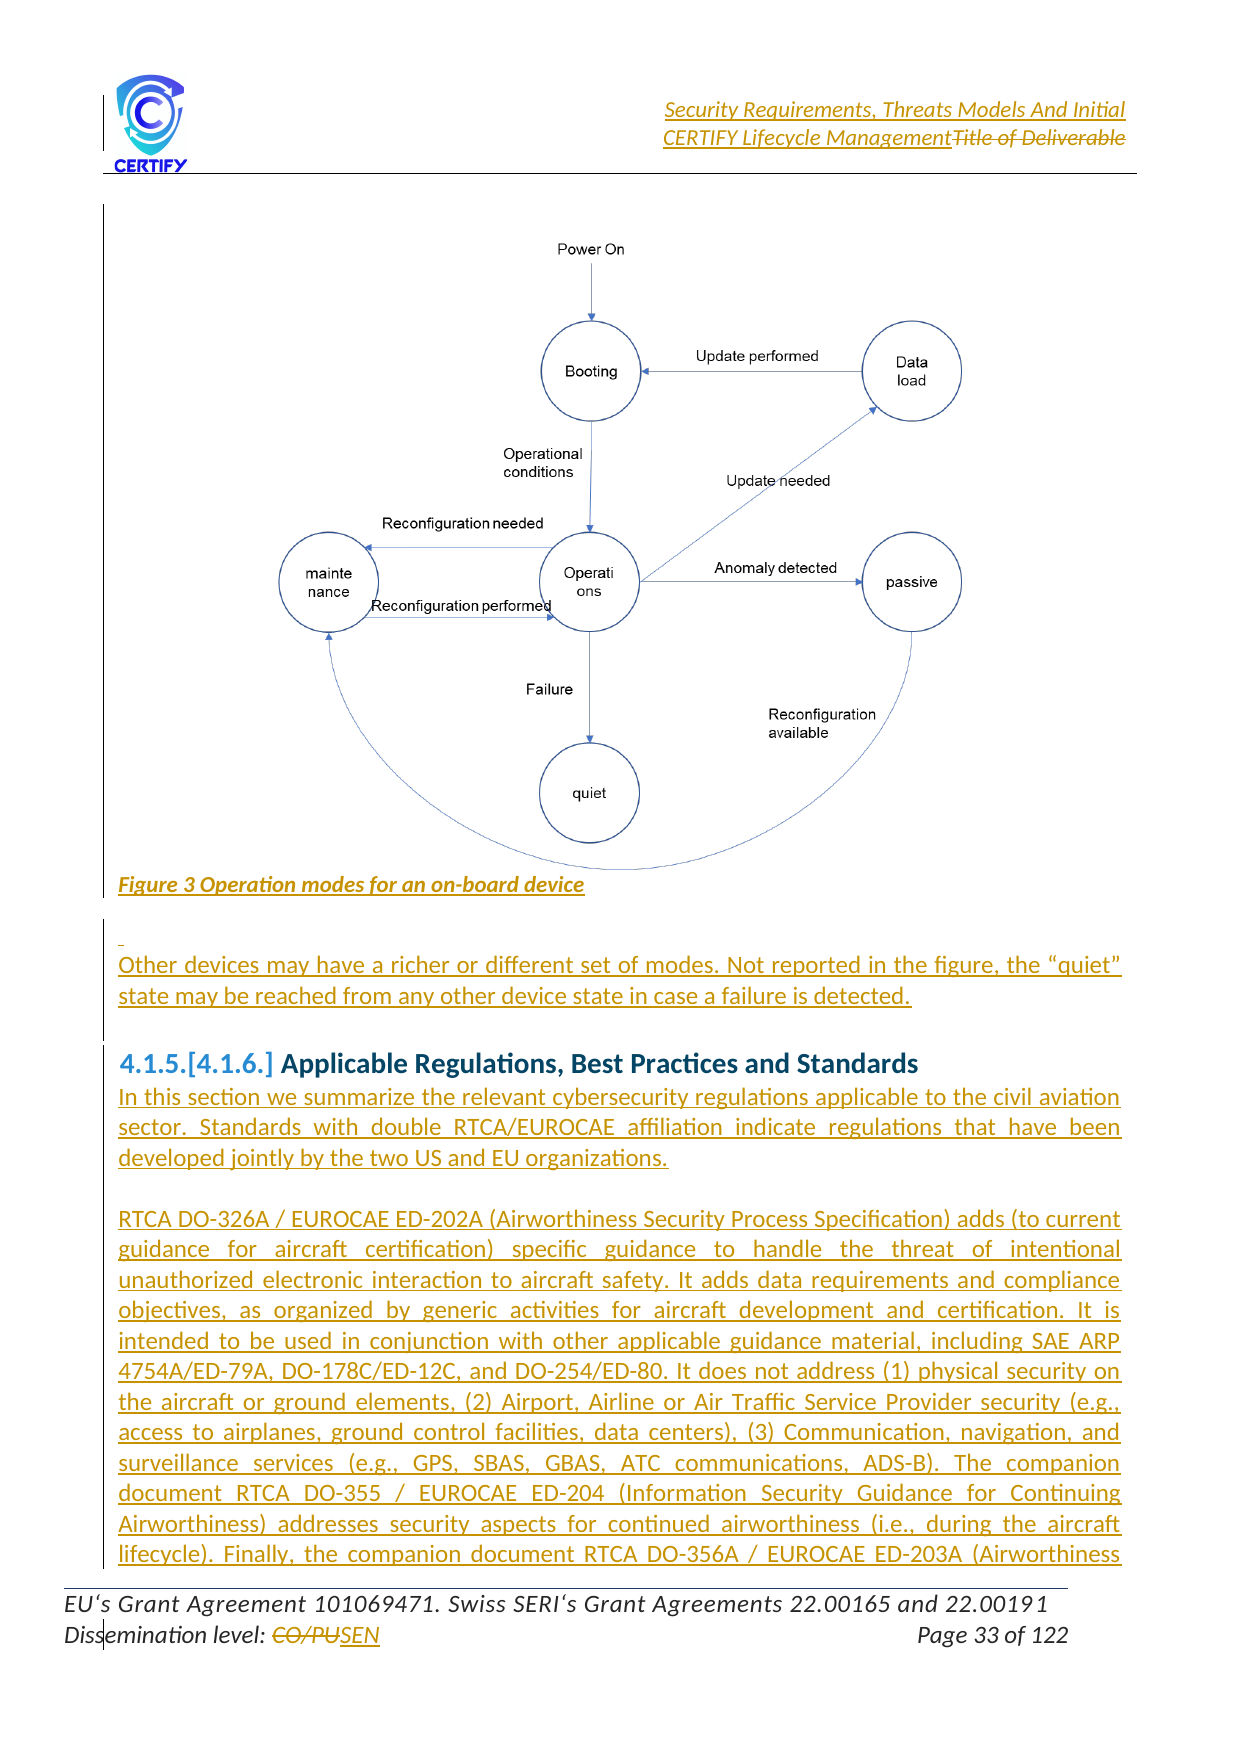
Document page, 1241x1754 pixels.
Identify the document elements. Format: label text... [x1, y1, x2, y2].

picture [114, 73, 188, 173]
subtitle Applicable Regulations, Best Practices and Standards [119, 1045, 1122, 1081]
picture [278, 234, 962, 870]
